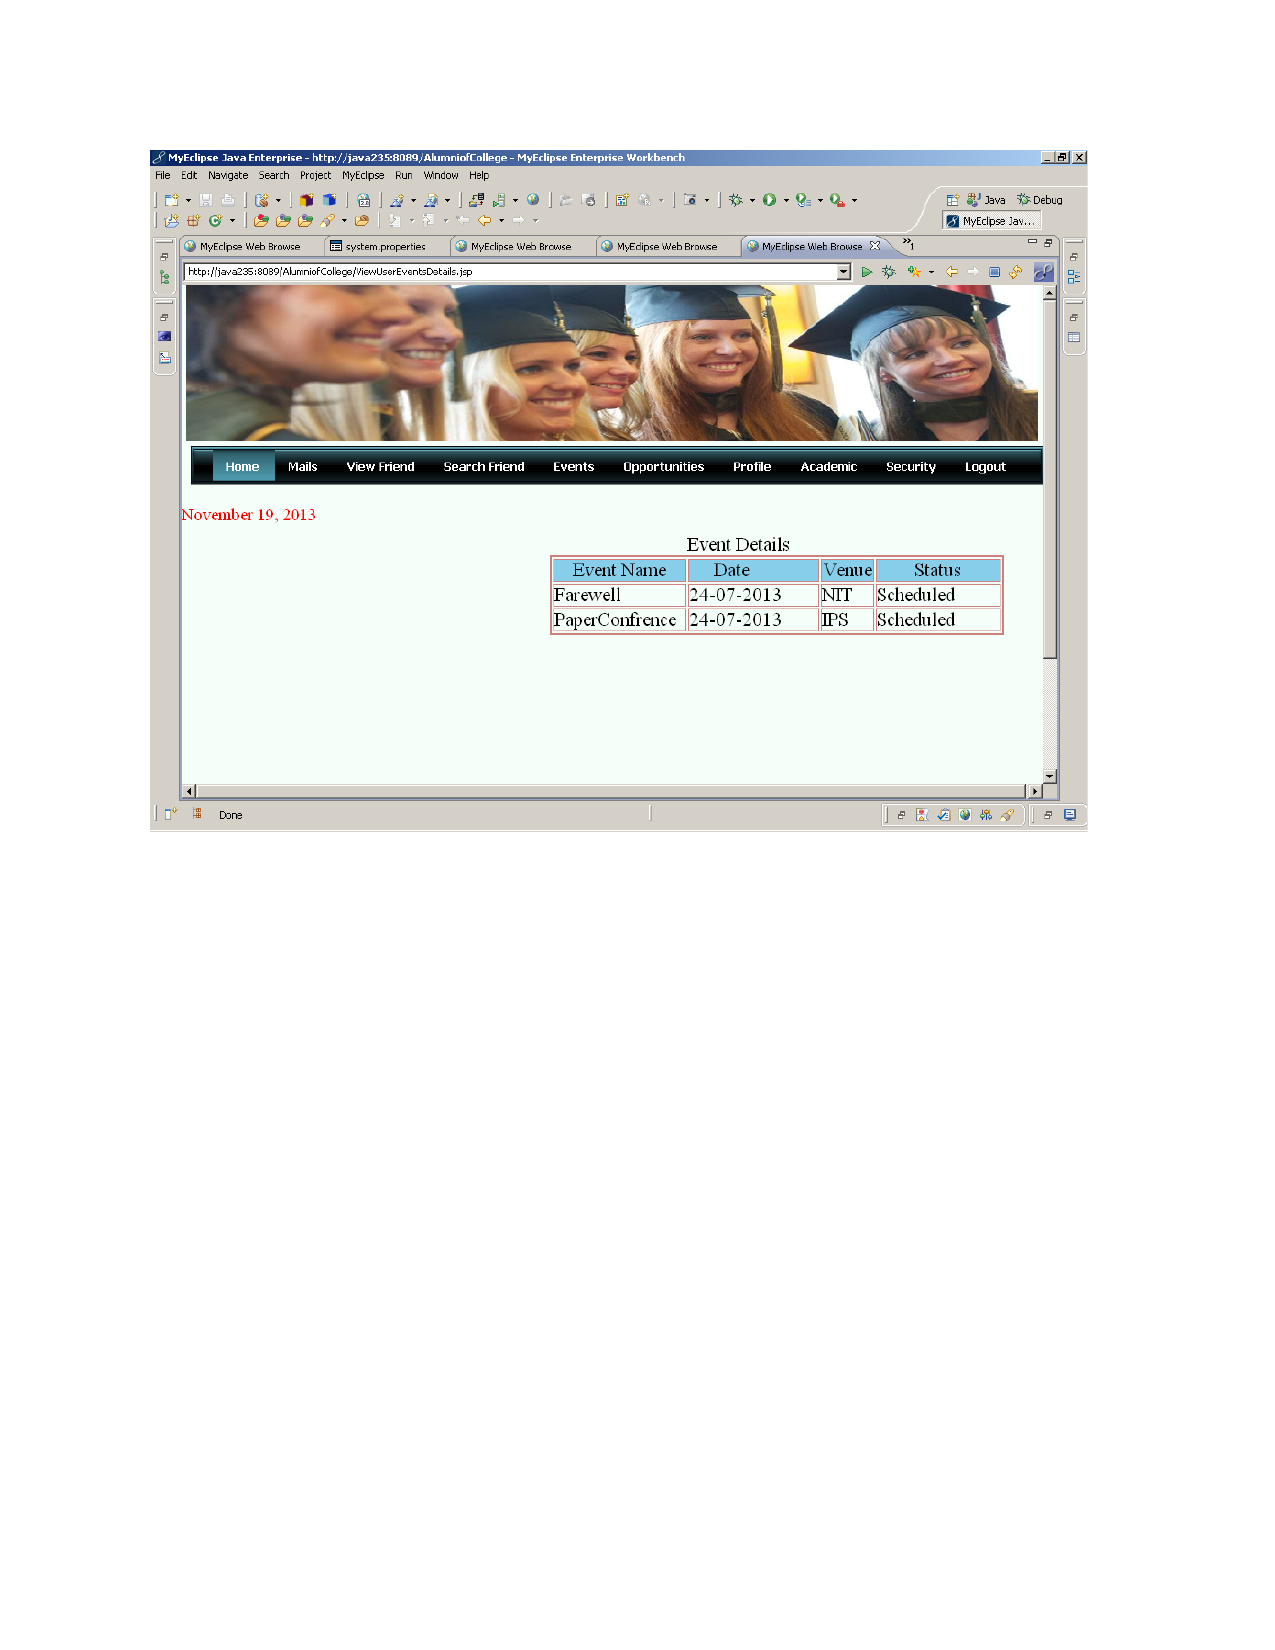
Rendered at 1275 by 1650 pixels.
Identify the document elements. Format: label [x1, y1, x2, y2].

picture [150, 150, 1088, 832]
